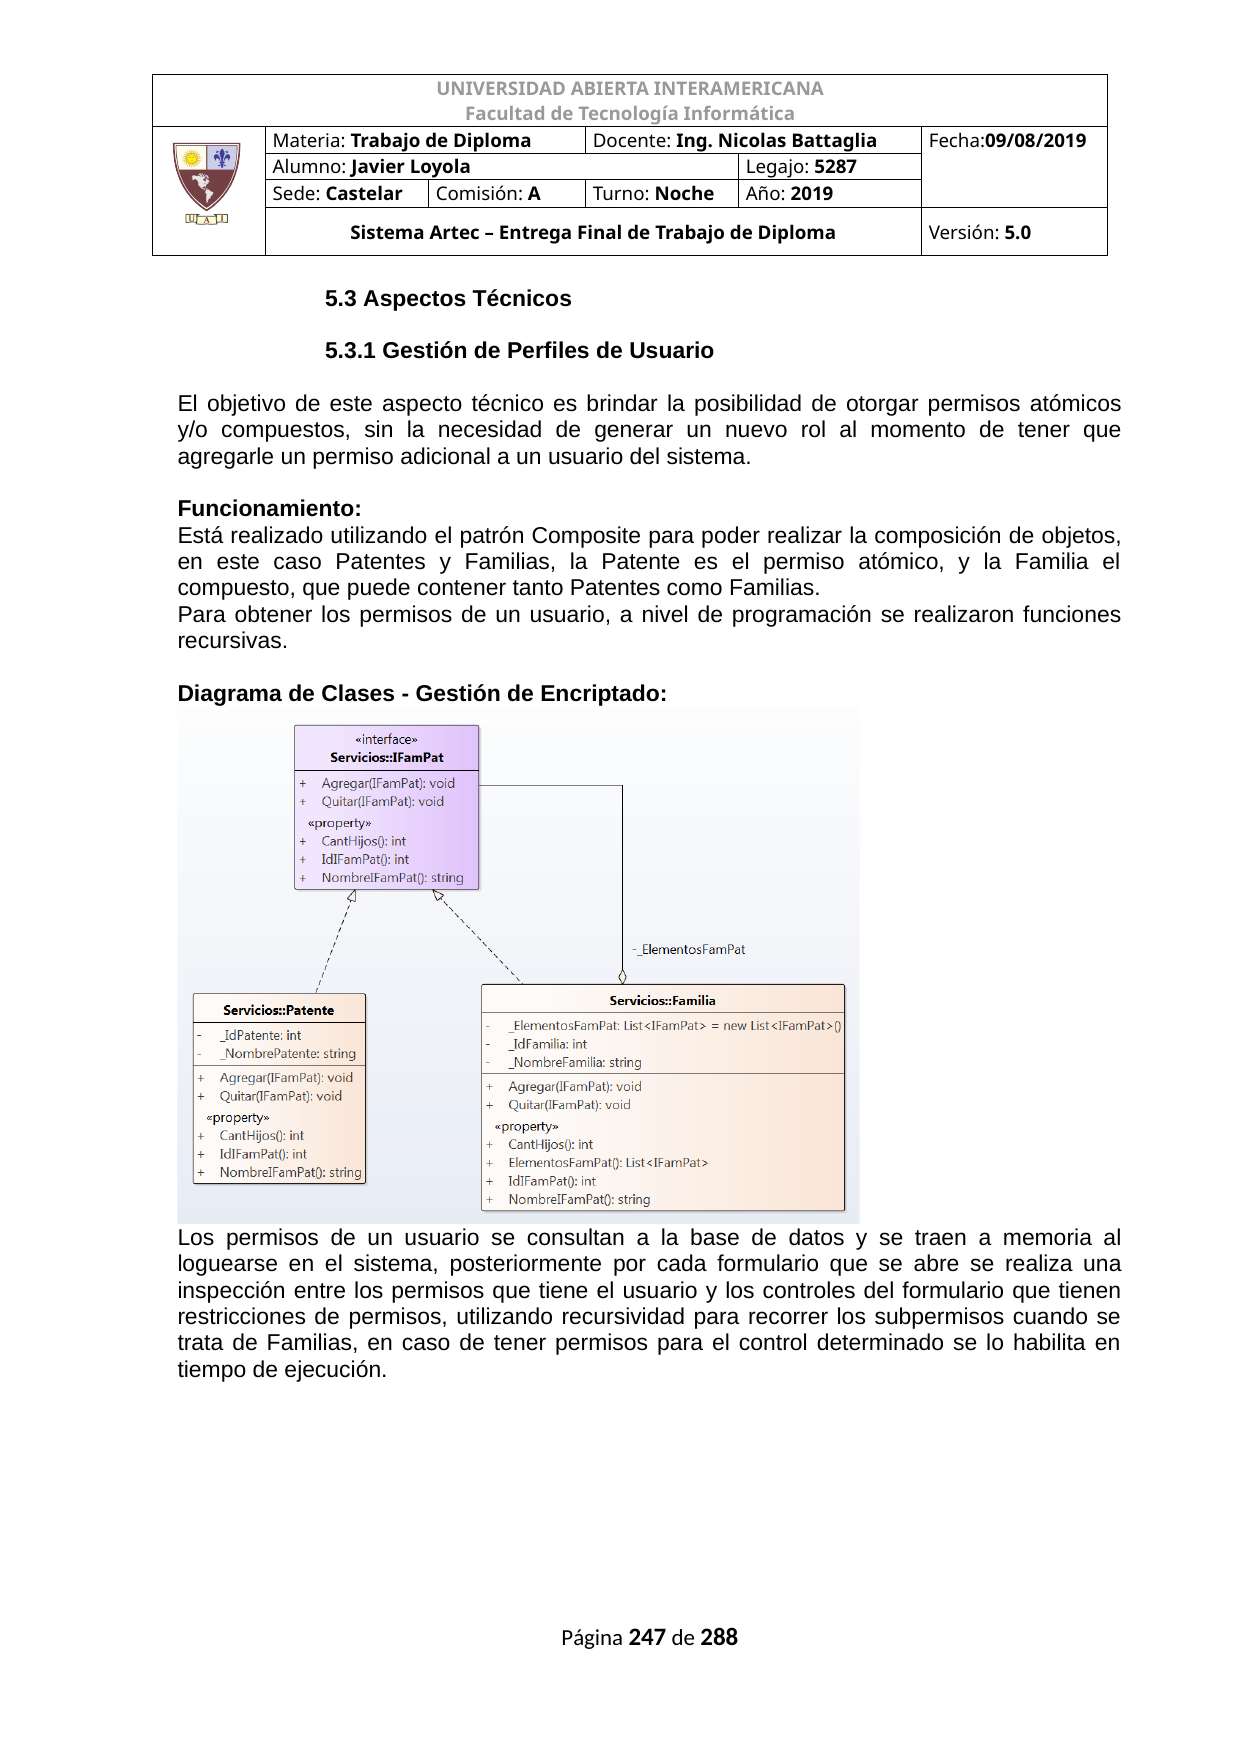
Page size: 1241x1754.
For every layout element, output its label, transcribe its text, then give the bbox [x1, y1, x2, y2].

text Funcionamiento: [177, 495, 1122, 522]
text El objetivo de este aspecto técnico es brindar la posibilidad de otorgar permisos atómicos y/o compuestos, sin la necesidad de generar un nuevo rol al momento de tener que agregarle un permiso adicional a un usuario del sistema. [177, 390, 1122, 469]
text Los permisos de un usuario se consultan a la base de datos y se traen a memoria al loguearse en el sistema, posteriormente por cada formulario que se abre se realiza una inspección entre los permisos que tiene el usuario y los controles del formulario que tienen restricciones de permisos, utilizando recursividad para recorrer los subpermisos cuando se trata de Familias, en caso de tener permisos para el control determinado se lo habilita en tiempo de ejecución. [177, 1224, 1122, 1382]
text 5.3 Aspectos Técnicos [325, 284, 1122, 311]
picture [157, 136, 257, 228]
text Diagrama de Clases - Gestión de Encriptado: [177, 680, 1122, 706]
picture [177, 706, 860, 1224]
text 5.3.1 Gestión de Perfiles de Usuario [325, 337, 1122, 363]
text Está realizado utilizando el patrón Composite para poder realizar la composición de objetos, en este caso Patentes y Familias, la Patente es el permiso atómico, y la Familia el compuesto, que puede contener tanto Patentes como Familias. [177, 522, 1122, 601]
text Para obtener los permisos de un usuario, a nivel de programación se realizaron funciones recursivas. [177, 601, 1122, 653]
